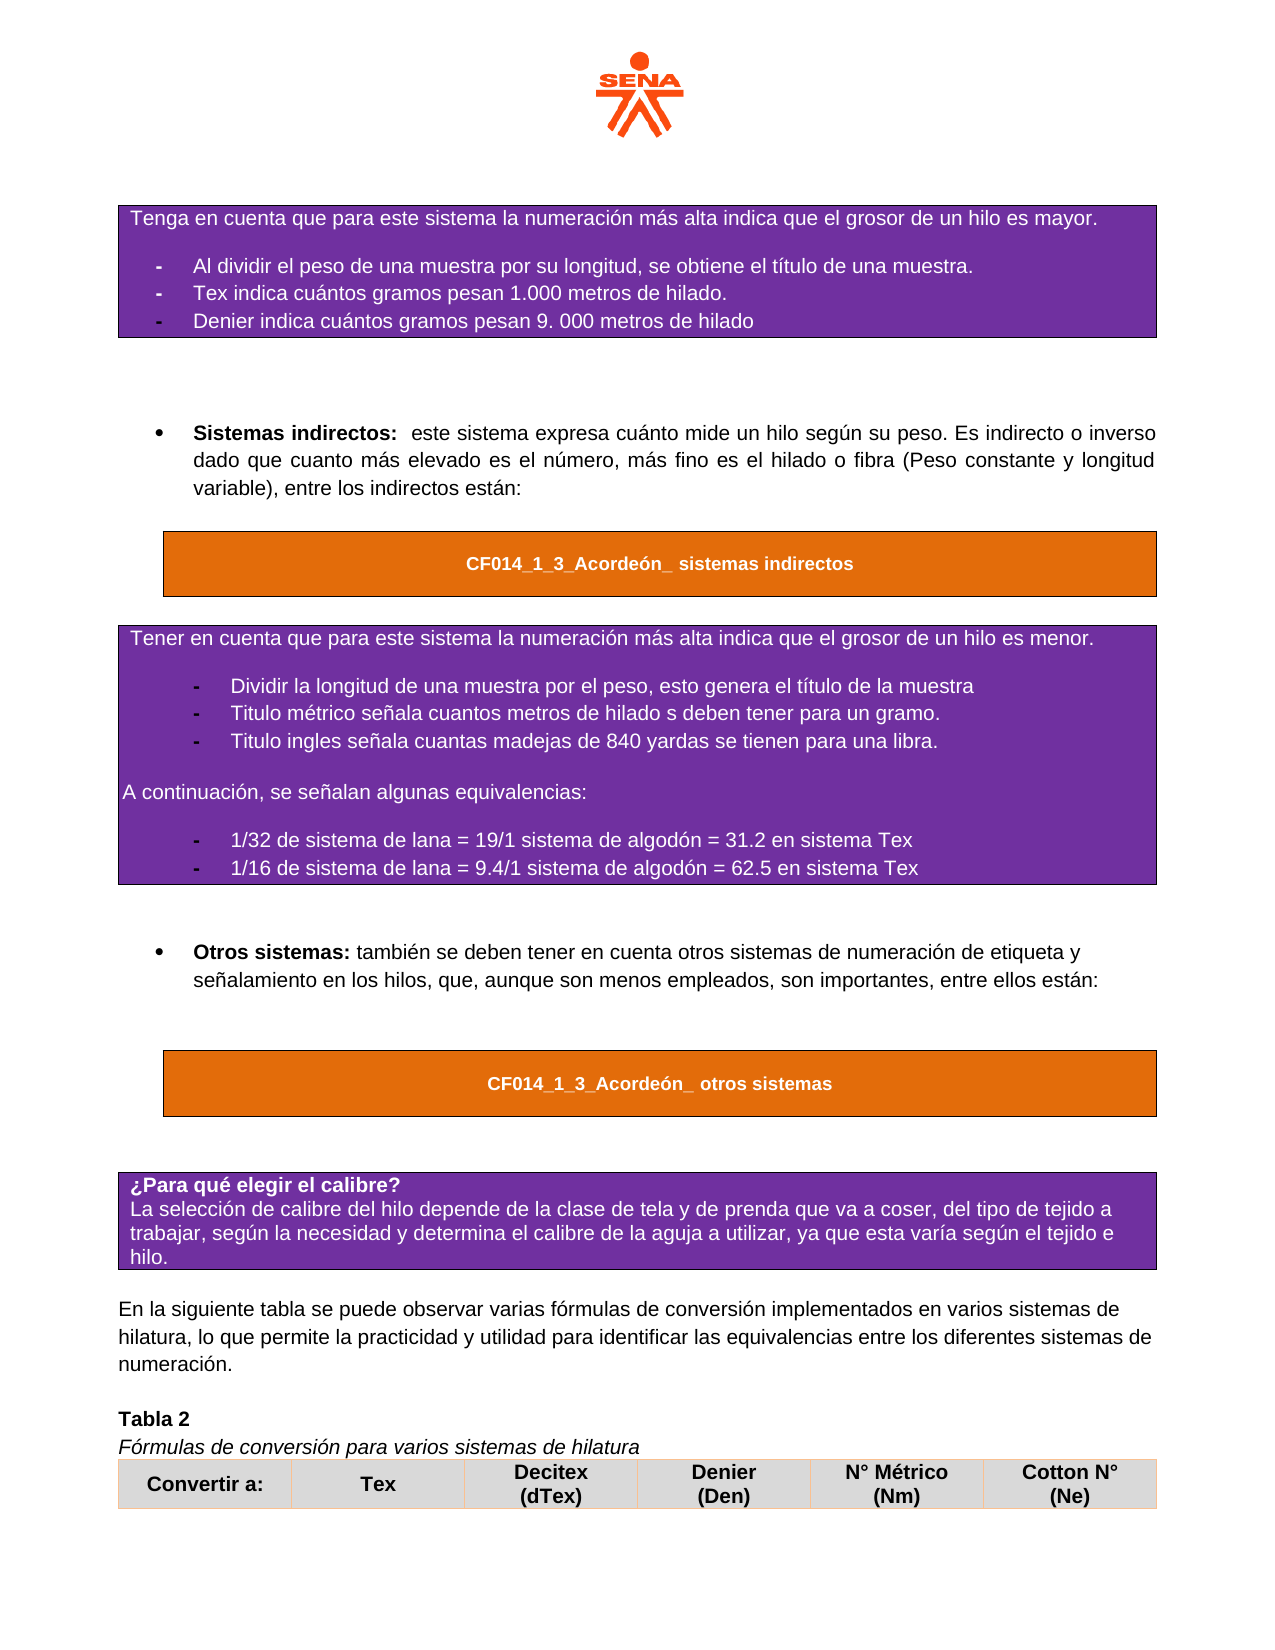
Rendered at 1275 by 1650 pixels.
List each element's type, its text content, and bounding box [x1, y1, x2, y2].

table_header Decitex (dTex) [465, 1460, 637, 1508]
table_header N° Métrico (Nm) [811, 1460, 983, 1508]
table_header Cotton N° (Ne) [984, 1460, 1156, 1508]
list Sistemas indirectos: este sistema expresa cuánto mide un hilo según su peso. Es indirecto o inverso dado que cuanto más elevado es el número, más fino es el hilado o fibra (Peso constante y longitud variable), entre los indirectos están: [156, 420, 1157, 499]
list Otros sistemas: también se deben tener en cuenta otros sistemas de numeración de etiqueta y señalamiento en los hilos, que, aunque son menos empleados, son importantes, entre ellos están: [156, 940, 1157, 991]
table_header Tener en cuenta que para este sistema la numeración más alta indica que el grosor de un hilo es menor. Dividir la longitud de una muestra por el peso, esto genera el título de la muestra Titulo métrico señala cuantos metros de hilado s deben tener para un gramo. Titulo ingles señala cuantas madejas de 840 yardas se tienen para una libra. A continuación, se señalan algunas equivalencias: 1/32 de sistema de lana = 19/1 sistema de algodón = 31.2 en sistema Tex 1/16 de sistema de lana = 9.4/1 sistema de algodón = 62.5 en sistema Tex [119, 626, 1156, 884]
text En la siguiente tabla se puede observar varias fórmulas de conversión implementados en varios sistemas de hilatura, lo que permite la practicidad y utilidad para identificar las equivalencias entre los diferentes sistemas de numeración. [118, 1297, 1157, 1376]
table_header Tex [292, 1460, 464, 1508]
table_header CF014_1_3_Acordeón_ otros sistemas [164, 1051, 1156, 1116]
text Tabla 2 [118, 1407, 1157, 1431]
text Fórmulas de conversión para varios sistemas de hilatura [118, 1435, 1157, 1459]
table_header Tenga en cuenta que para este sistema la numeración más alta indica que el grosor de un hilo es mayor. Al dividir el peso de una muestra por su longitud, se obtiene el título de una muestra. Tex indica cuántos gramos pesan 1.000 metros de hilado. Denier indica cuántos gramos pesan 9. 000 metros de hilado [119, 206, 1156, 337]
table_header Denier (Den) [638, 1460, 810, 1508]
picture [585, 48, 690, 142]
table_header ¿Para qué elegir el calibre? La selección de calibre del hilo depende de la clase de tela y de prenda que va a coser, del tipo de tejido a trabajar, según la necesidad y determina el calibre de la aguja a utilizar, ya que esta varía según el tejido e hilo. [119, 1173, 1156, 1269]
table_header Convertir a: [119, 1460, 291, 1508]
table_header CF014_1_3_Acordeón_ sistemas indirectos [164, 532, 1156, 596]
